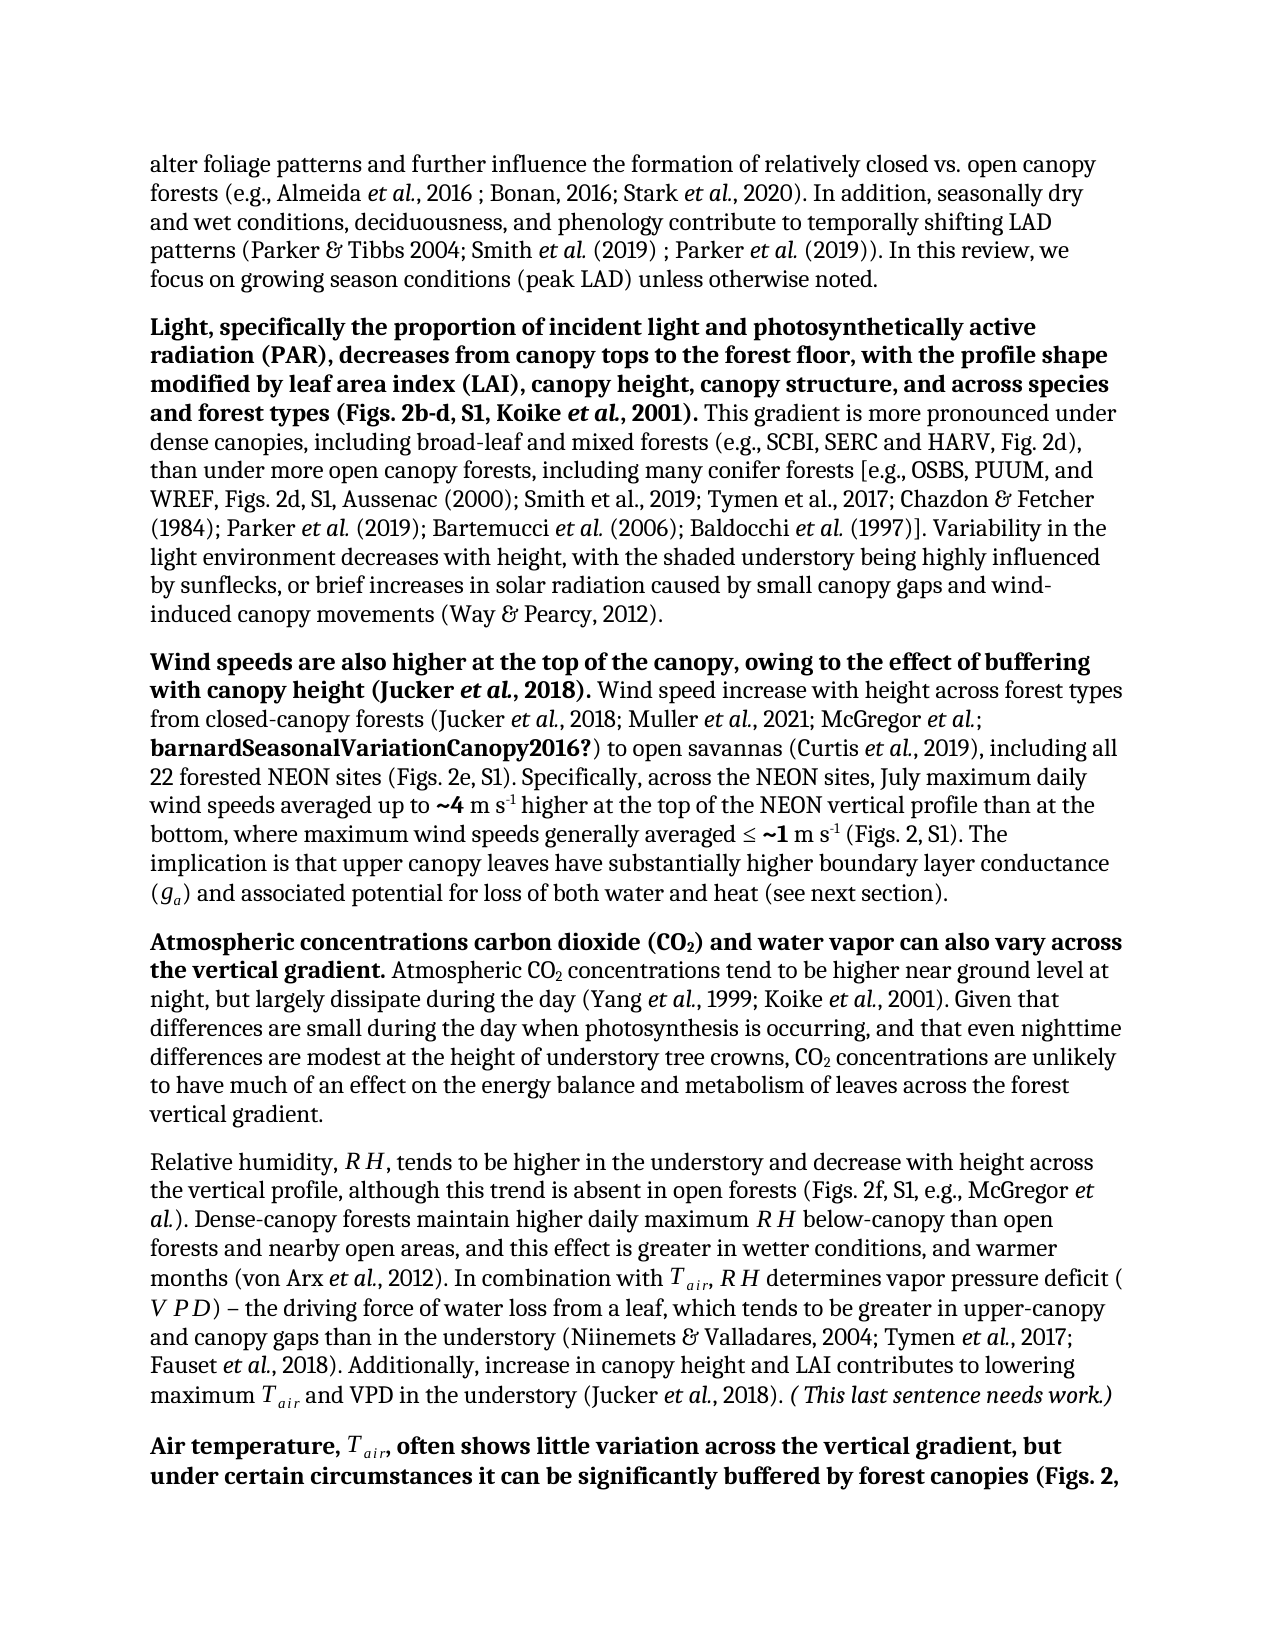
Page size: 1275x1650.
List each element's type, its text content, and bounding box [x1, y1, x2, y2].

text Atmospheric concentrations carbon dioxide (CO2) and water vapor can also vary across the vertical gradient. Atmospheric CO2 concentrations tend to be higher near ground level at night, but largely dissipate during the day (Yang et al., 1999; Koike et al., 2001). Given that differences are small during the day when photosynthesis is occurring, and that even nighttime differences are modest at the height of understory tree crowns, CO2 concentrations are unlikely to have much of an effect on the energy balance and metabolism of leaves across the forest vertical gradient. [150, 928, 1125, 1129]
text Relative humidity, , tends to be higher in the understory and decrease with height across the vertical profile, although this trend is absent in open forests (Figs. 2f, S1, e.g., McGregor et al.). Dense-canopy forests maintain higher daily maximum below-canopy than open forests and nearby open areas, and this effect is greater in wetter conditions, and warmer months (von Arx et al., 2012). In combination with , determines vapor pressure deficit () – the driving force of water loss from a leaf, which tends to be greater in upper-canopy and canopy gaps than in the understory (Niinemets & Valladares, 2004; Tymen et al., 2017; Fauset et al., 2018). Additionally, increase in canopy height and LAI contributes to lowering maximum and VPD in the understory (Jucker et al., 2018). ( This last sentence needs work.) [150, 1148, 1125, 1412]
text Wind speeds are also higher at the top of the canopy, owing to the effect of buffering with canopy height (Jucker et al., 2018). Wind speed increase with height across forest types from closed-canopy forests (Jucker et al., 2018; Muller et al., 2021; McGregor et al.; barnardSeasonalVariationCanopy2016?) to open savannas (Curtis et al., 2019), including all 22 forested NEON sites (Figs. 2e, S1). Specifically, across the NEON sites, July maximum daily wind speeds averaged up to ~4 m s-1 higher at the top of the NEON vertical profile than at the bottom, where maximum wind speeds generally averaged ~1 m s-1 (Figs. 2, S1). The implication is that upper canopy leaves have substantially higher boundary layer conductance () and associated potential for loss of both water and heat (see next section). [150, 647, 1125, 909]
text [150, 150, 1125, 294]
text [150, 1430, 1125, 1490]
text Light, specifically the proportion of incident light and photosynthetically active radiation (PAR), decreases from canopy tops to the forest floor, with the profile shape modified by leaf area index (LAI), canopy height, canopy structure, and across species and forest types (Figs. 2b-d, S1, Koike et al., 2001). This gradient is more pronounced under dense canopies, including broad-leaf and mixed forests (e.g., SCBI, SERC and HARV, Fig. 2d), than under more open canopy forests, including many conifer forests [e.g., OSBS, PUUM, and WREF, Figs. 2d, S1, Aussenac (2000); Smith et al., 2019; Tymen et al., 2017; Chazdon & Fetcher (1984); Parker et al. (2019); Bartemucci et al. (2006); Baldocchi et al. (1997)]. Variability in the light environment decreases with height, with the shaded understory being highly influenced by sunflecks, or brief increases in solar radiation caused by small canopy gaps and wind-induced canopy movements (Way & Pearcy, 2012). [150, 312, 1125, 629]
